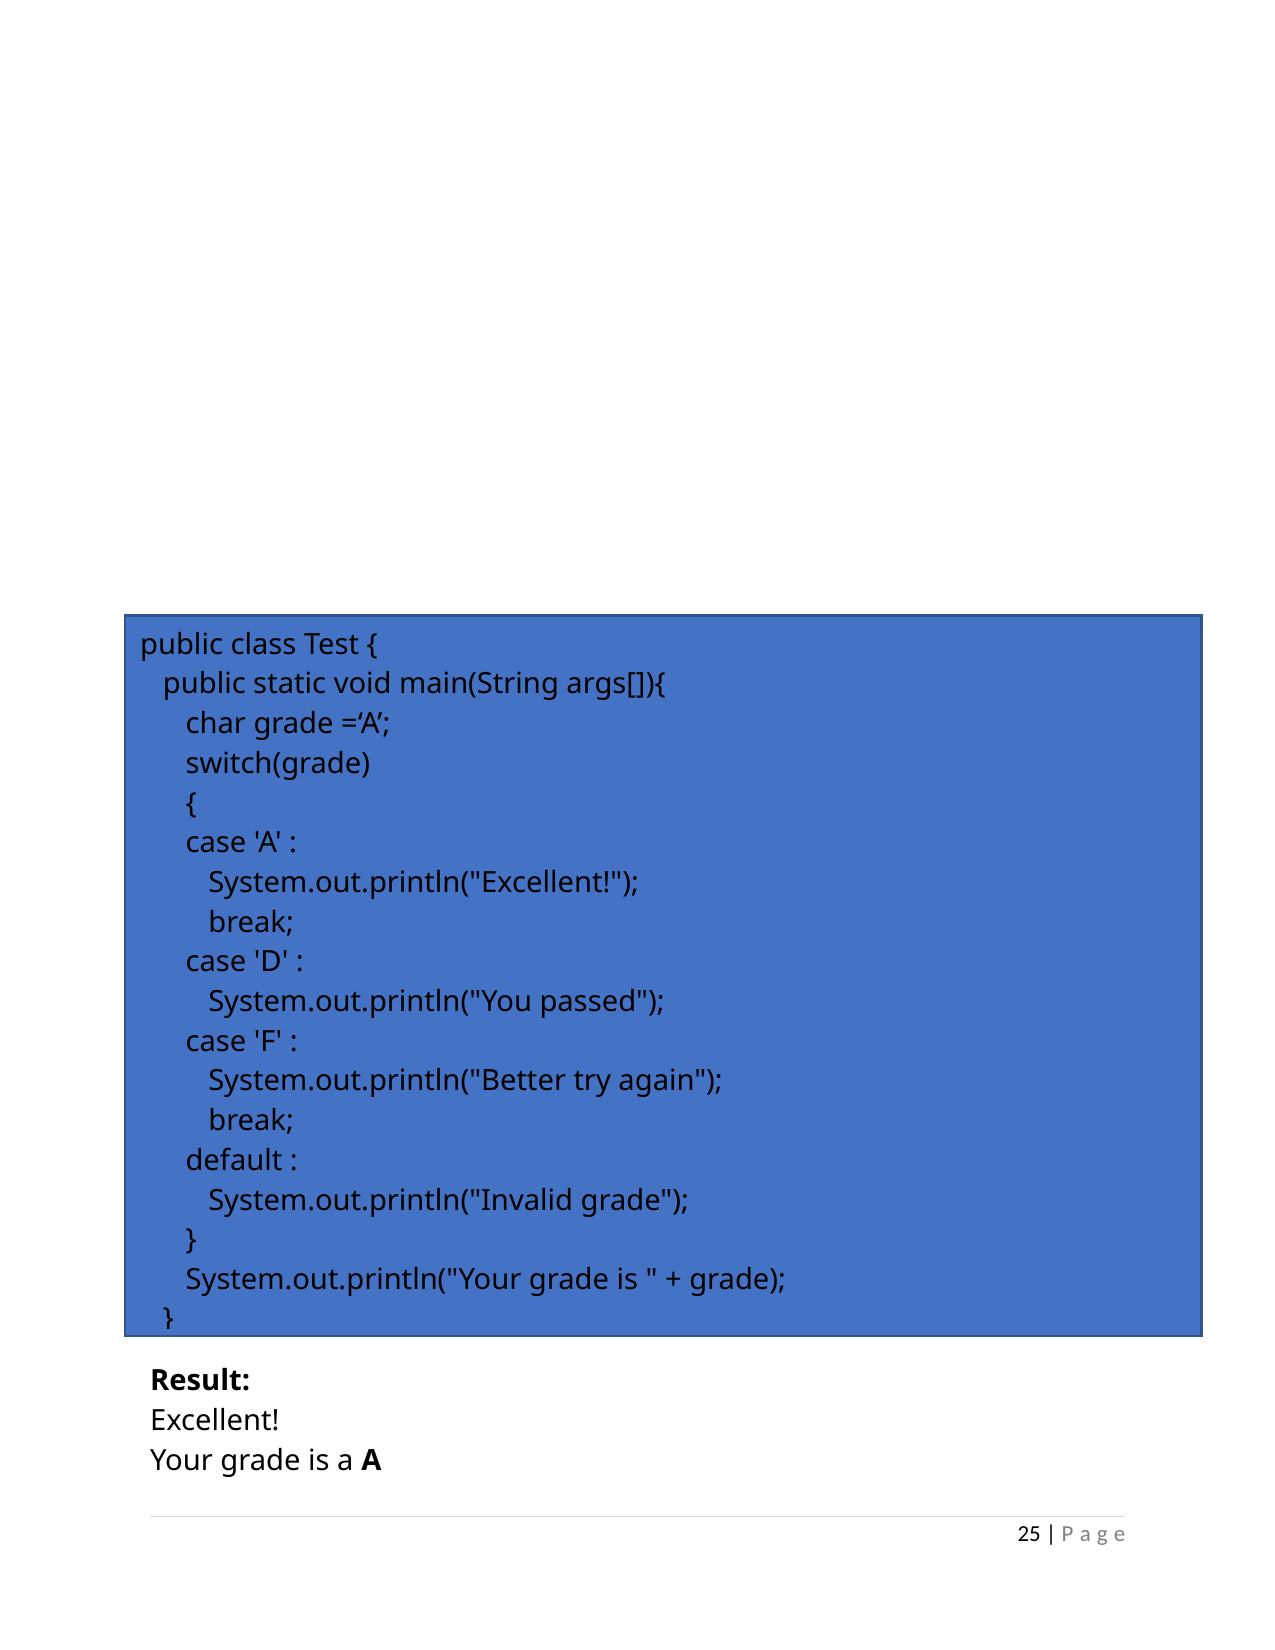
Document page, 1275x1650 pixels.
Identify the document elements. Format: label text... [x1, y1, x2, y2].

text Your grade is a A [150, 1439, 1125, 1478]
text Excellent! [150, 1399, 1125, 1439]
text Result: [150, 1359, 1125, 1399]
